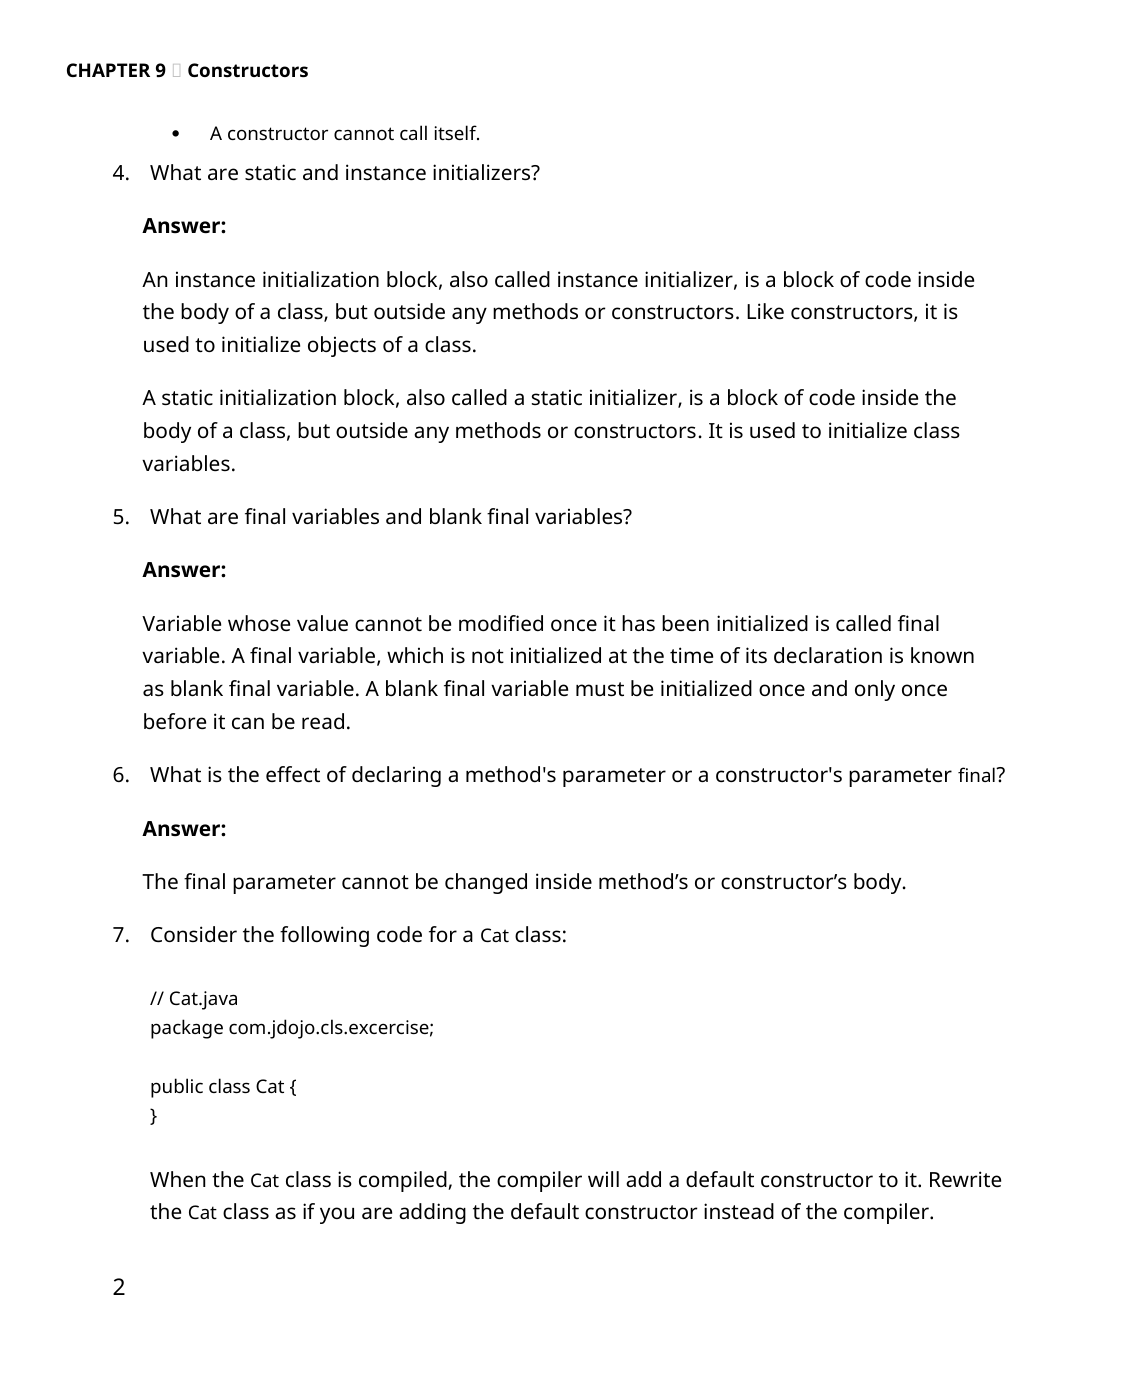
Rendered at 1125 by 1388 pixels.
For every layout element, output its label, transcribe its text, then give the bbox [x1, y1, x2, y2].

text Answer: [142, 211, 982, 240]
text An instance initialization block, also called instance initializer, is a block of code inside the body of a class, but outside any methods or constructors. Like constructors, it is used to initialize objects of a class. [142, 265, 982, 358]
text Variable whose value cannot be modified once it has been initialized is called final variable. A final variable, which is not initialized at the time of its declaration is known as blank final variable. A blank final variable must be initialized once and only once before it can be read. [142, 609, 982, 735]
text Answer: [142, 814, 982, 842]
text A static initialization block, also called a static initializer, is a block of code inside the body of a class, but outside any methods or constructors. It is used to initialize class variables. [142, 383, 982, 477]
text A constructor cannot call itself. [172, 120, 1012, 146]
text What is the effect of declaring a method's parameter or a constructor's parameter final? [112, 760, 1012, 789]
text Consider the following code for a Cat class: // Cat.java package com.jdojo.cls.excercise; public class Cat { } When the Cat class is compiled, the compiler will add a default constructor to it. Rewrite the Cat class as if you are adding the default constructor instead of the compiler. [112, 921, 1012, 1226]
text The final parameter cannot be changed inside method’s or constructor’s body. [142, 867, 982, 896]
text What are static and instance initializers? [112, 158, 1003, 186]
text Answer: [142, 556, 982, 584]
text What are final variables and blank final variables? [112, 502, 1012, 531]
